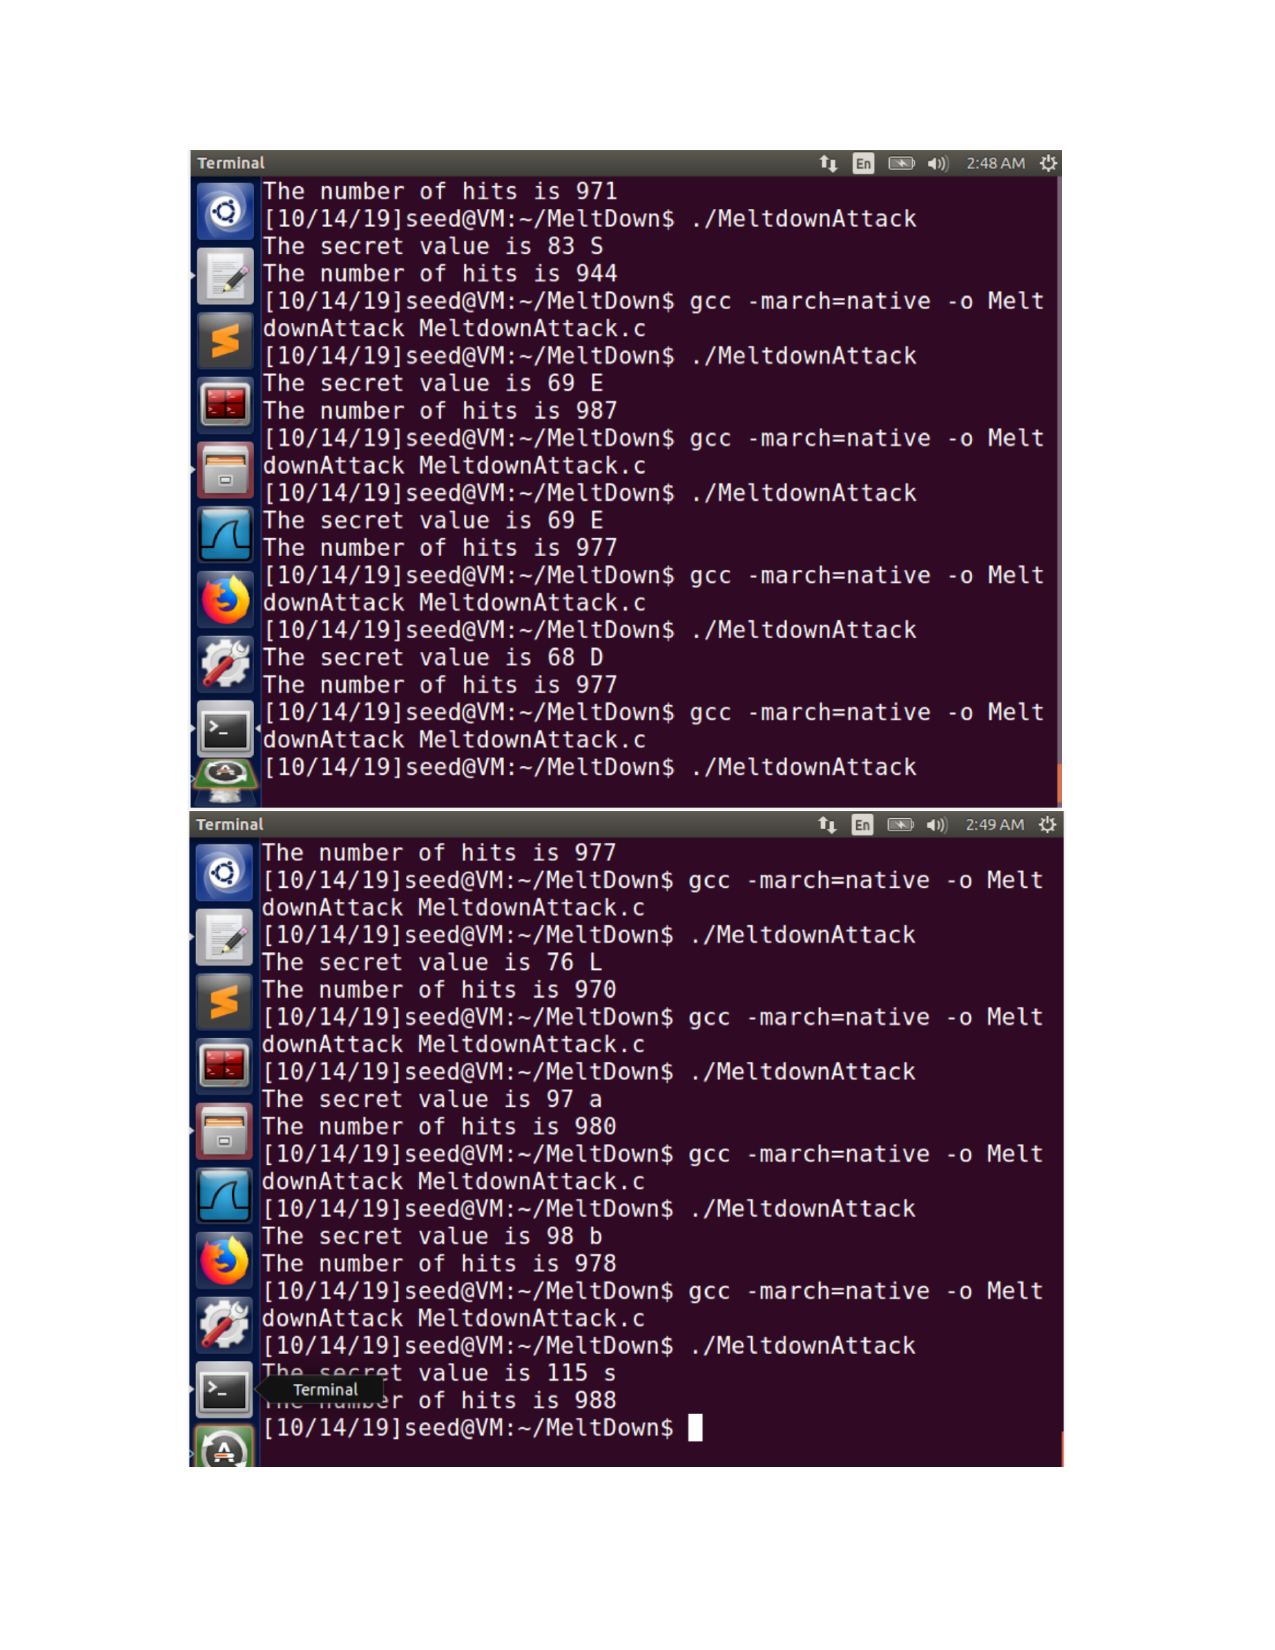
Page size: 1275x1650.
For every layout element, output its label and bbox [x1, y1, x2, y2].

picture [187, 150, 1062, 810]
picture [187, 811, 1066, 1467]
